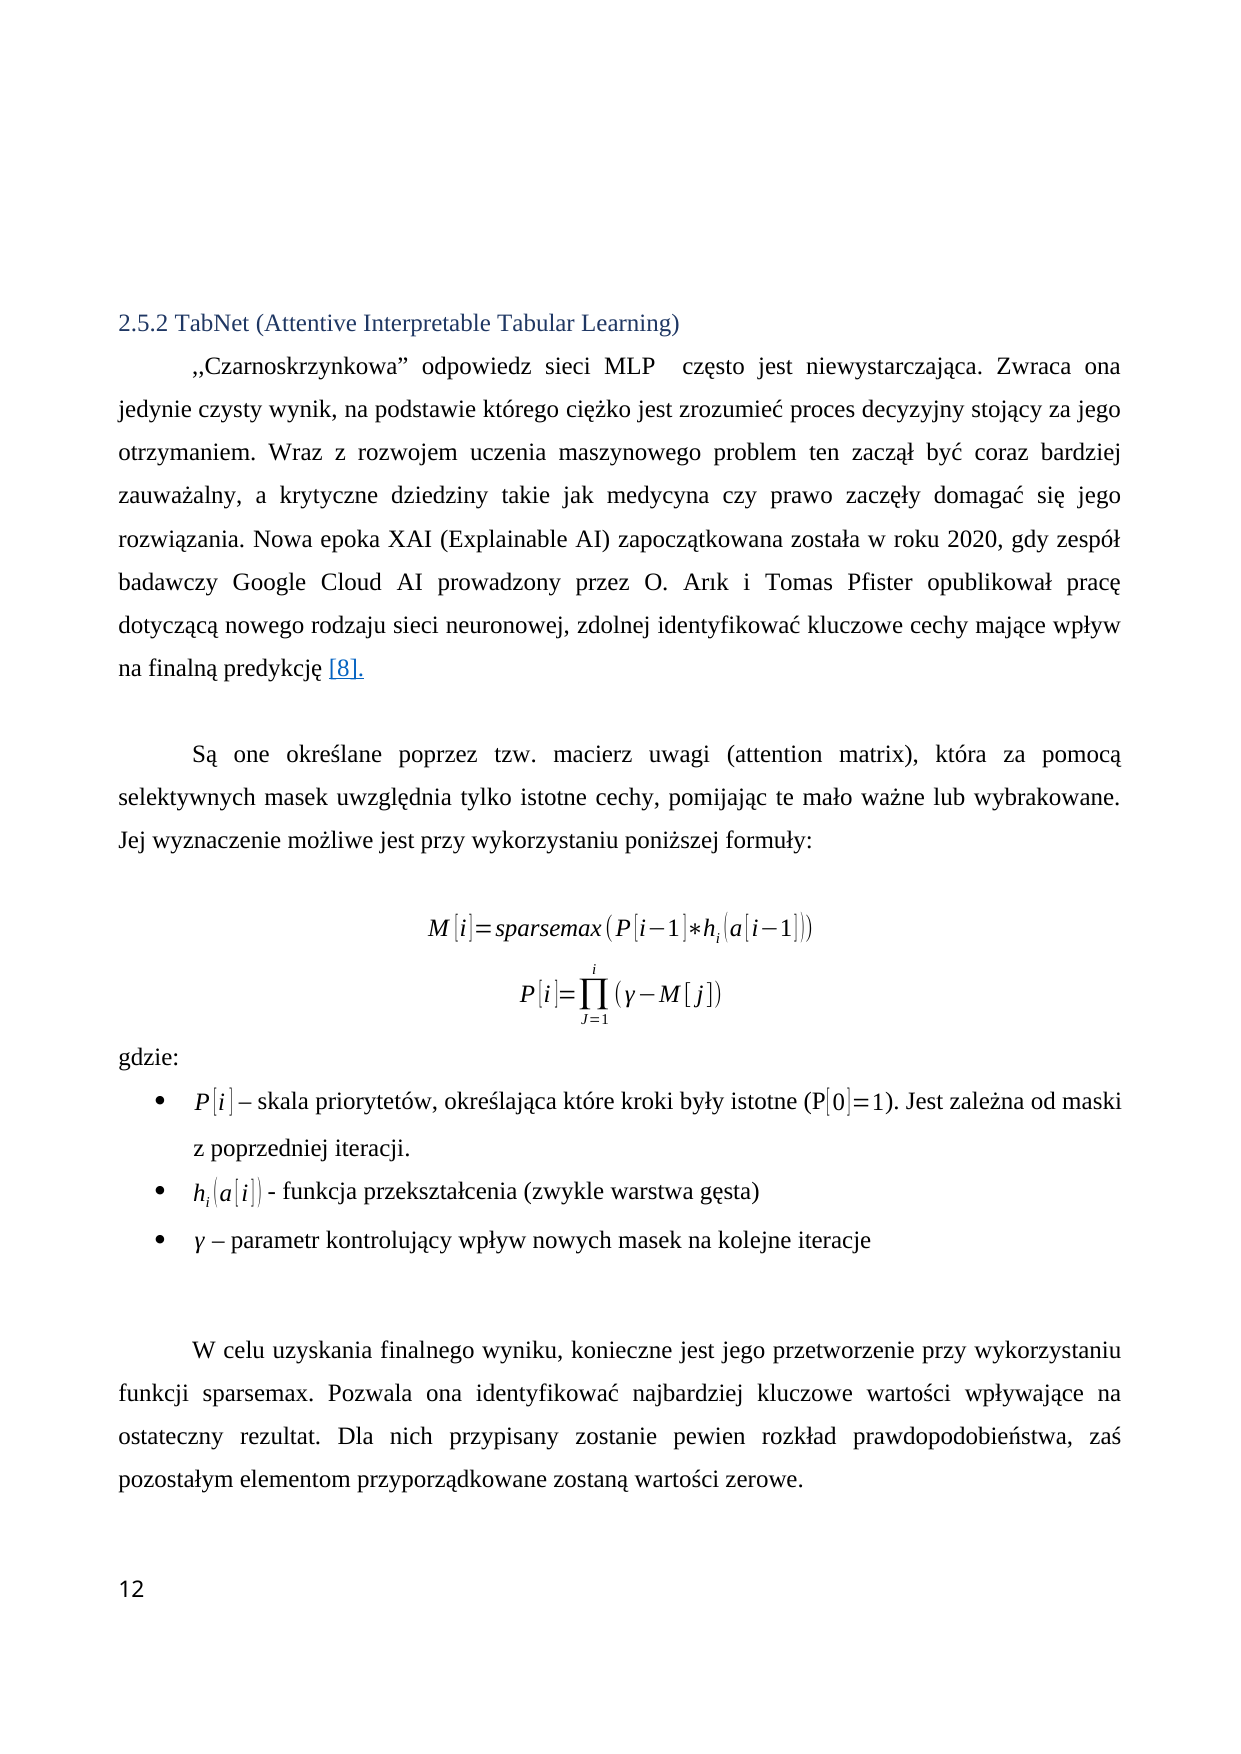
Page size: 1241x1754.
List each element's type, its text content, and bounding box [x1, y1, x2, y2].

text gdzie: [118, 1042, 1122, 1071]
list – skala priorytetów, określająca które kroki były istotne (P). Jest zależna od maski z poprzedniej iteracji. [156, 1085, 1122, 1162]
list - funkcja przekształcenia (zwykle warstwa gęsta) [156, 1176, 1122, 1211]
subtitle 2.5.2 TabNet (Attentive Interpretable Tabular Learning) [118, 308, 1122, 337]
text W celu uzyskania finalnego wyniku, konieczne jest jego przetworzenie przy wykorzystaniu funkcji sparsemax. Pozwala ona identyfikować najbardziej kluczowe wartości wpływające na ostateczny rezultat. Dla nich przypisany zostanie pewien rozkład prawdopodobieństwa, zaś pozostałym elementom przyporządkowane zostaną wartości zerowe. [118, 1335, 1122, 1493]
text ,,Czarnoskrzynkowa” odpowiedz sieci MLP często jest niewystarczająca. Zwraca ona jedynie czysty wynik, na podstawie którego ciężko jest zrozumieć proces decyzyjny stojący za jego otrzymaniem. Wraz z rozwojem uczenia maszynowego problem ten zaczął być coraz bardziej zauważalny, a krytyczne dziedziny takie jak medycyna czy prawo zaczęły domagać się jego rozwiązania. Nowa epoka XAI (Explainable AI) zapoczątkowana została w roku 2020, gdy zespół badawczy Google Cloud AI prowadzony przez O. Arık i Tomas Pfister opublikował pracę dotyczącą nowego rodzaju sieci neuronowej, zdolnej identyfikować kluczowe cechy mające wpływ na finalną predykcję [8]. [118, 351, 1122, 682]
text Są one określane poprzez tzw. macierz uwagi (attention matrix), która za pomocą selektywnych masek uwzględnia tylko istotne cechy, pomijając te mało ważne lub wybrakowane. Jej wyznaczenie możliwe jest przy wykorzystaniu poniższej formuły: [118, 739, 1122, 854]
list – parametr kontrolujący wpływ nowych masek na kolejne iteracje [156, 1225, 1122, 1257]
